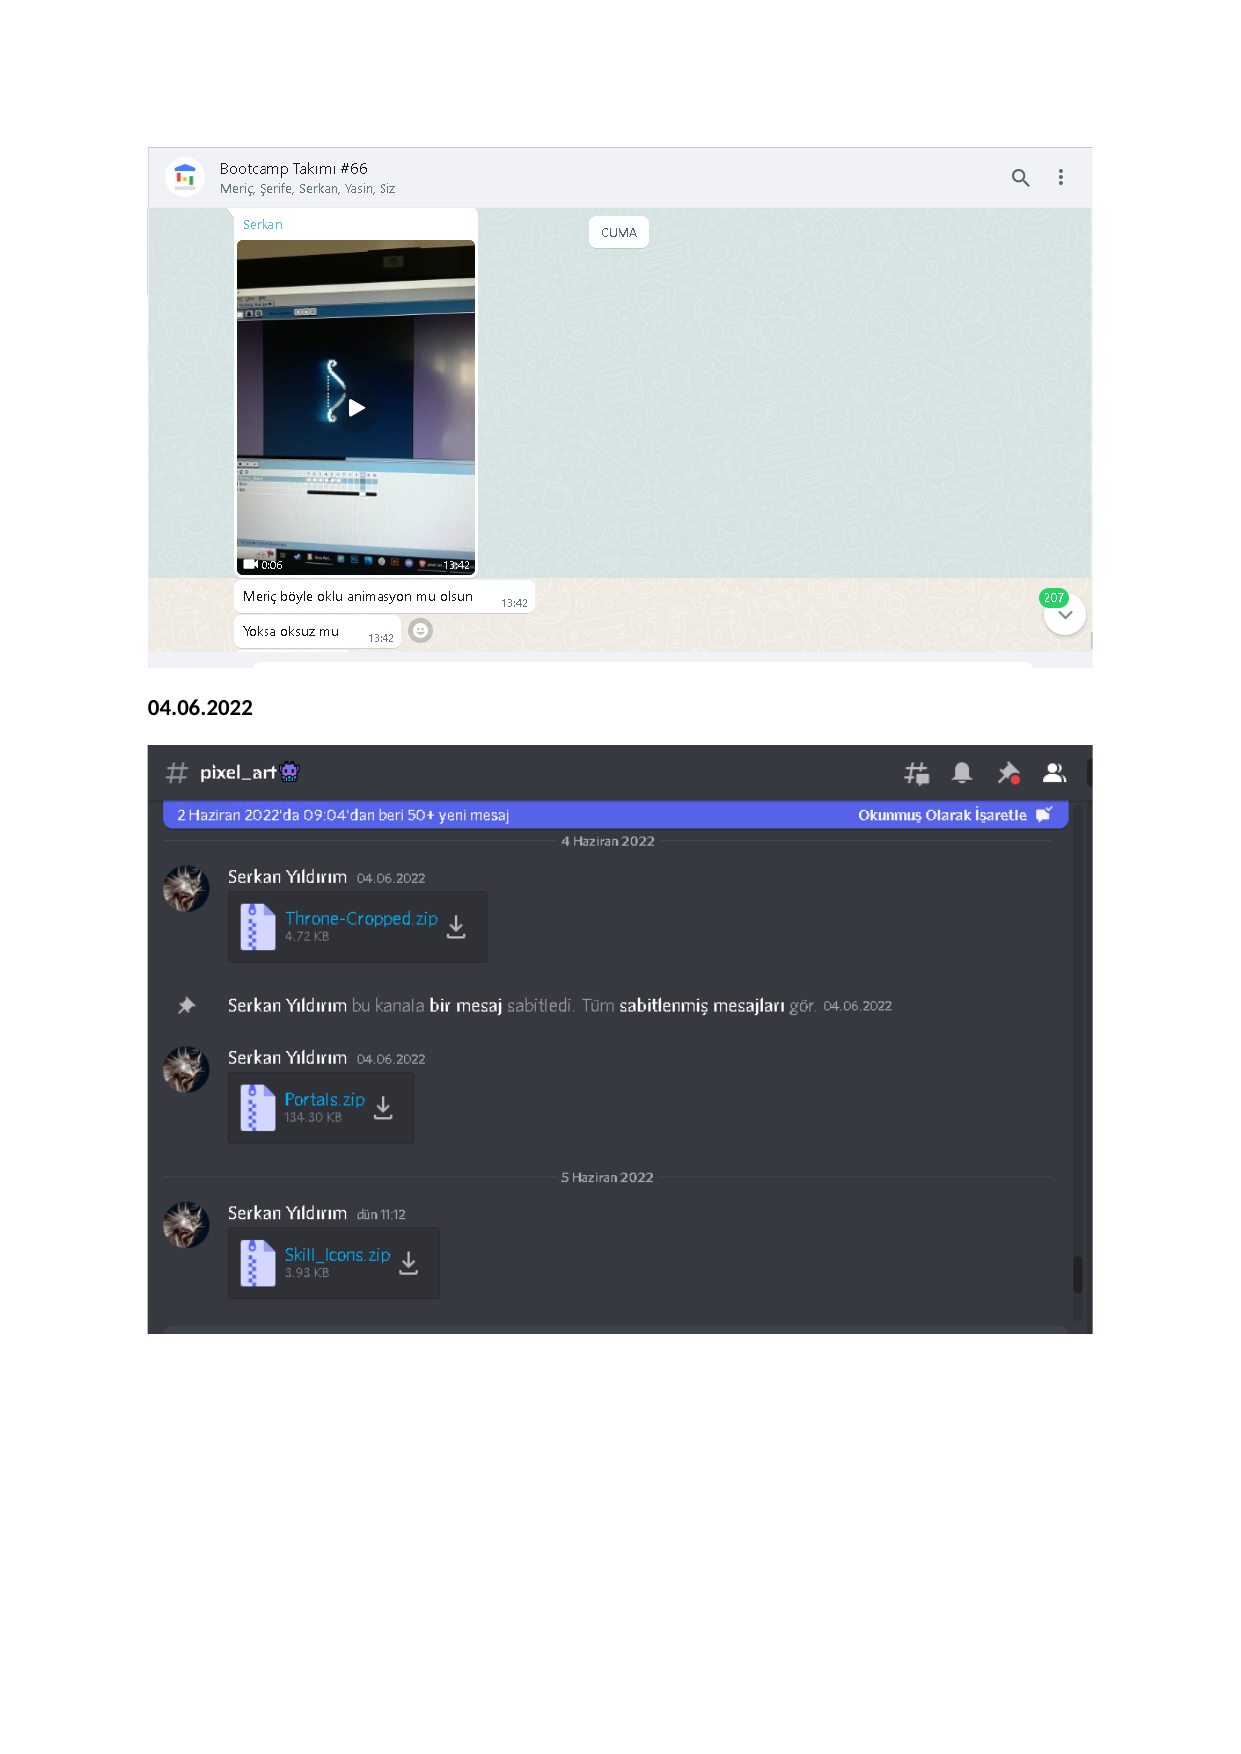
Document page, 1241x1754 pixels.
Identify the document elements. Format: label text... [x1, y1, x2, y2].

picture [147, 745, 1093, 1334]
text 04.06.2022 [148, 693, 1093, 721]
picture [147, 147, 1093, 668]
